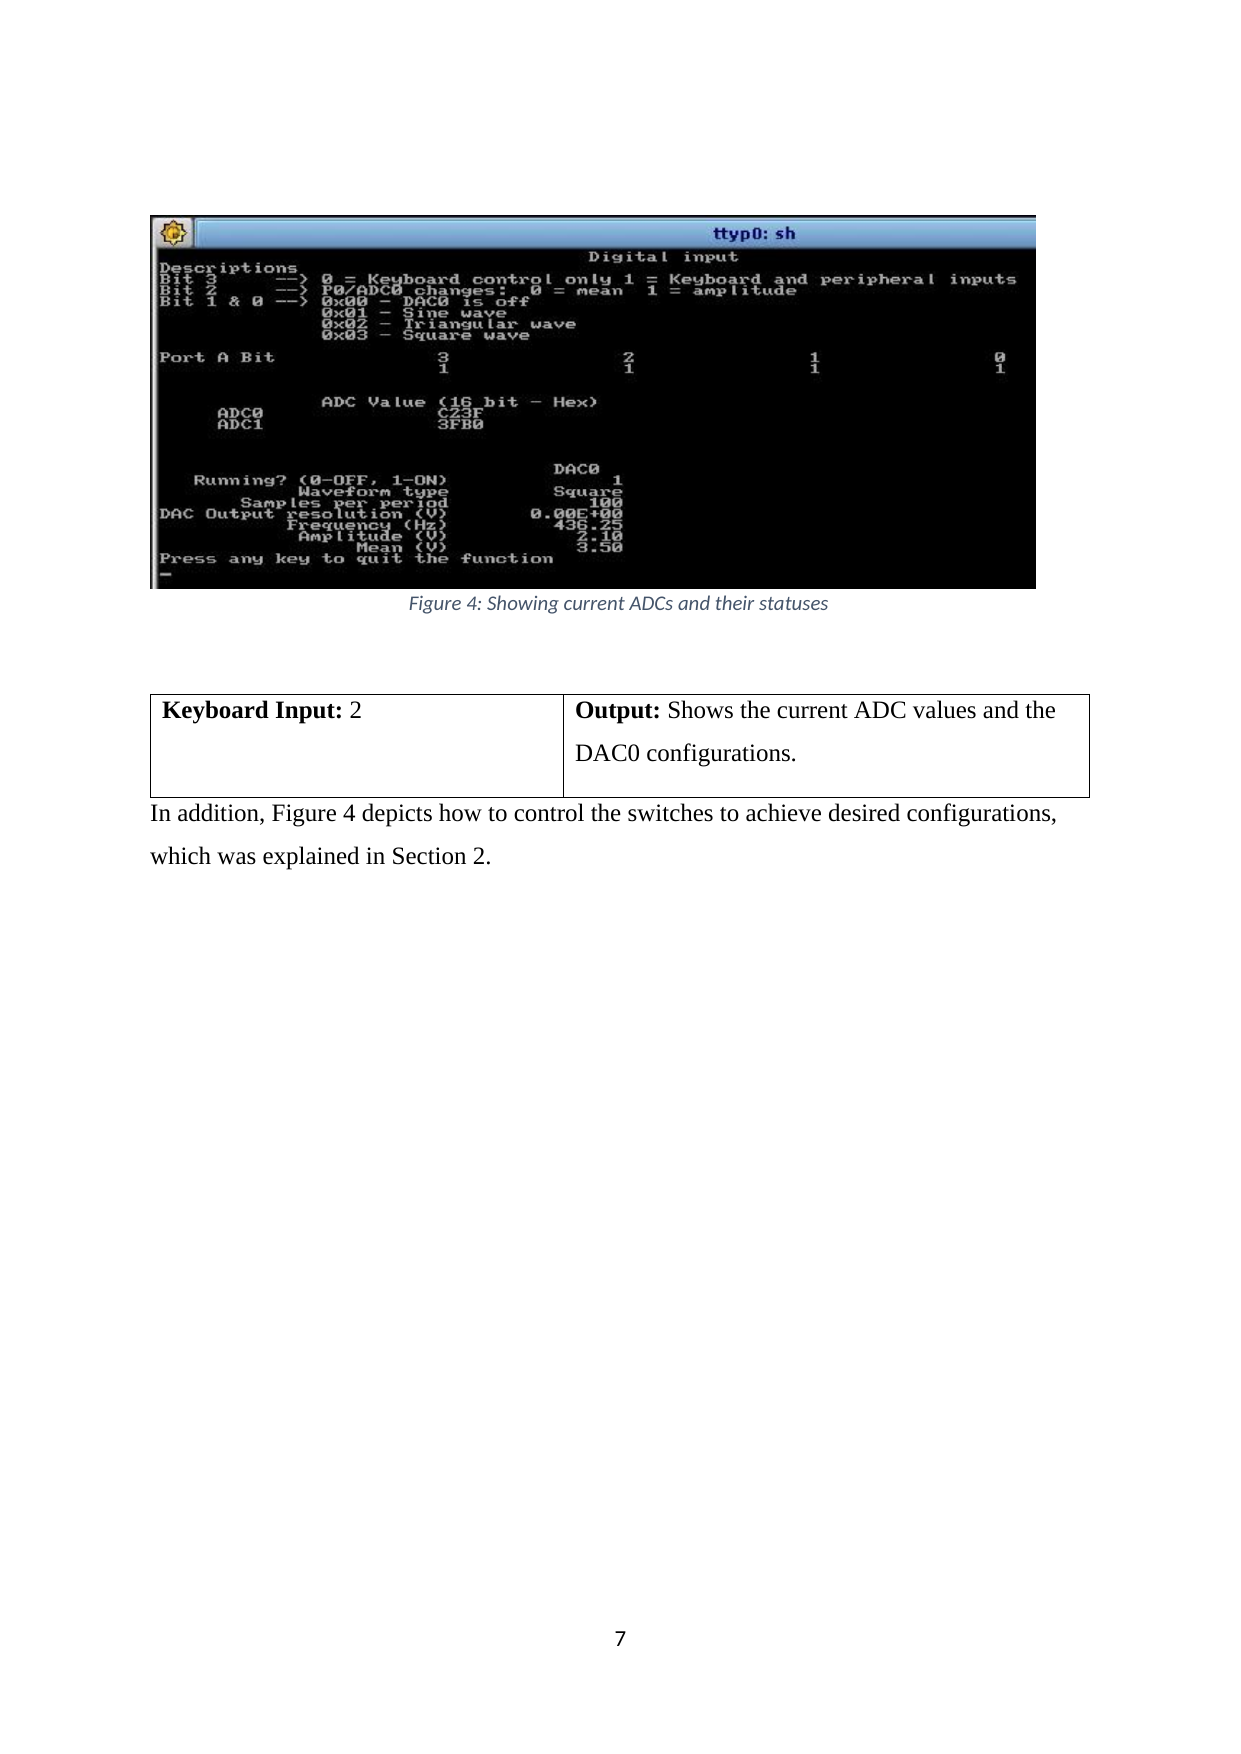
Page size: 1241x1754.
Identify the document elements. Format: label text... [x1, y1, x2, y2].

picture [150, 215, 1036, 589]
table_header Keyboard Input: 2 [151, 695, 563, 797]
text In addition, Figure 4 depicts how to control the switches to achieve desired configurations, which was explained in Section 2. [150, 798, 1090, 869]
table_header Output: Shows the current ADC values and the DAC0 configurations. [564, 695, 1089, 797]
